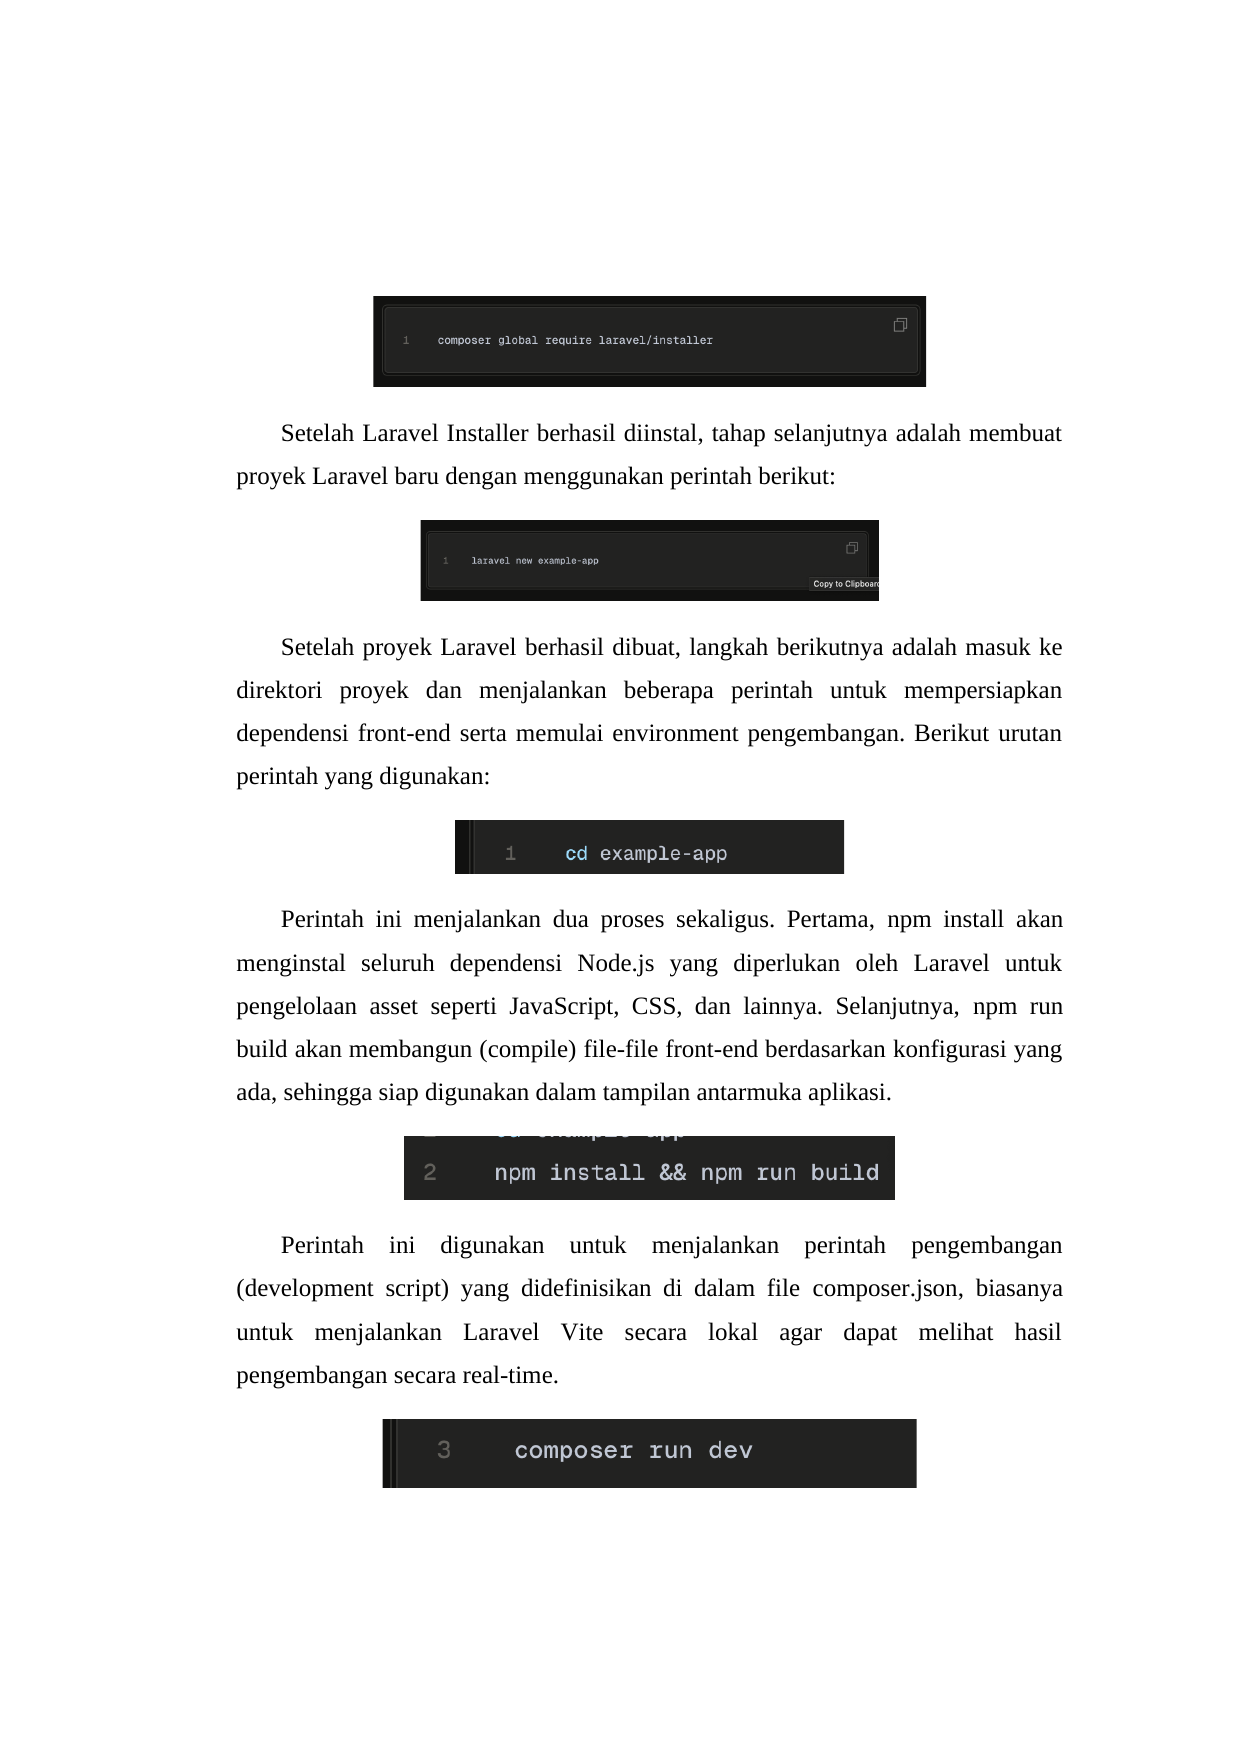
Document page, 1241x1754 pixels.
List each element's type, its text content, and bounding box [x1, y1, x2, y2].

picture [420, 520, 879, 601]
picture [373, 296, 927, 387]
picture [382, 1419, 917, 1488]
picture [455, 820, 845, 874]
text Perintah ini digunakan untuk menjalankan perintah pengembangan (development script) yang didefinisikan di dalam file composer.json, biasanya untuk menjalankan Laravel Vite secara lokal agar dapat melihat hasil pengembangan secara real-time. [236, 1230, 1063, 1388]
text Setelah Laravel Installer berhasil diinstal, tahap selanjutnya adalah membuat proyek Laravel baru dengan menggunakan perintah berikut: [236, 418, 1063, 490]
text Perintah ini menjalankan dua proses sekaligus. Pertama, npm install akan menginstal seluruh dependensi Node.js yang diperlukan oleh Laravel untuk pengelolaan asset seperti JavaScript, CSS, dan lainnya. Selanjutnya, npm run build akan membangun (compile) file-file front-end berdasarkan konfigurasi yang ada, sehingga siap digunakan dalam tampilan antarmuka aplikasi. [236, 904, 1063, 1106]
text Setelah proyek Laravel berhasil dibuat, langkah berikutnya adalah masuk ke direktori proyek dan menjalankan beberapa perintah untuk mempersiapkan dependensi front-end serta memulai environment pengembangan. Berikut urutan perintah yang digunakan: [236, 632, 1063, 790]
picture [404, 1136, 895, 1200]
